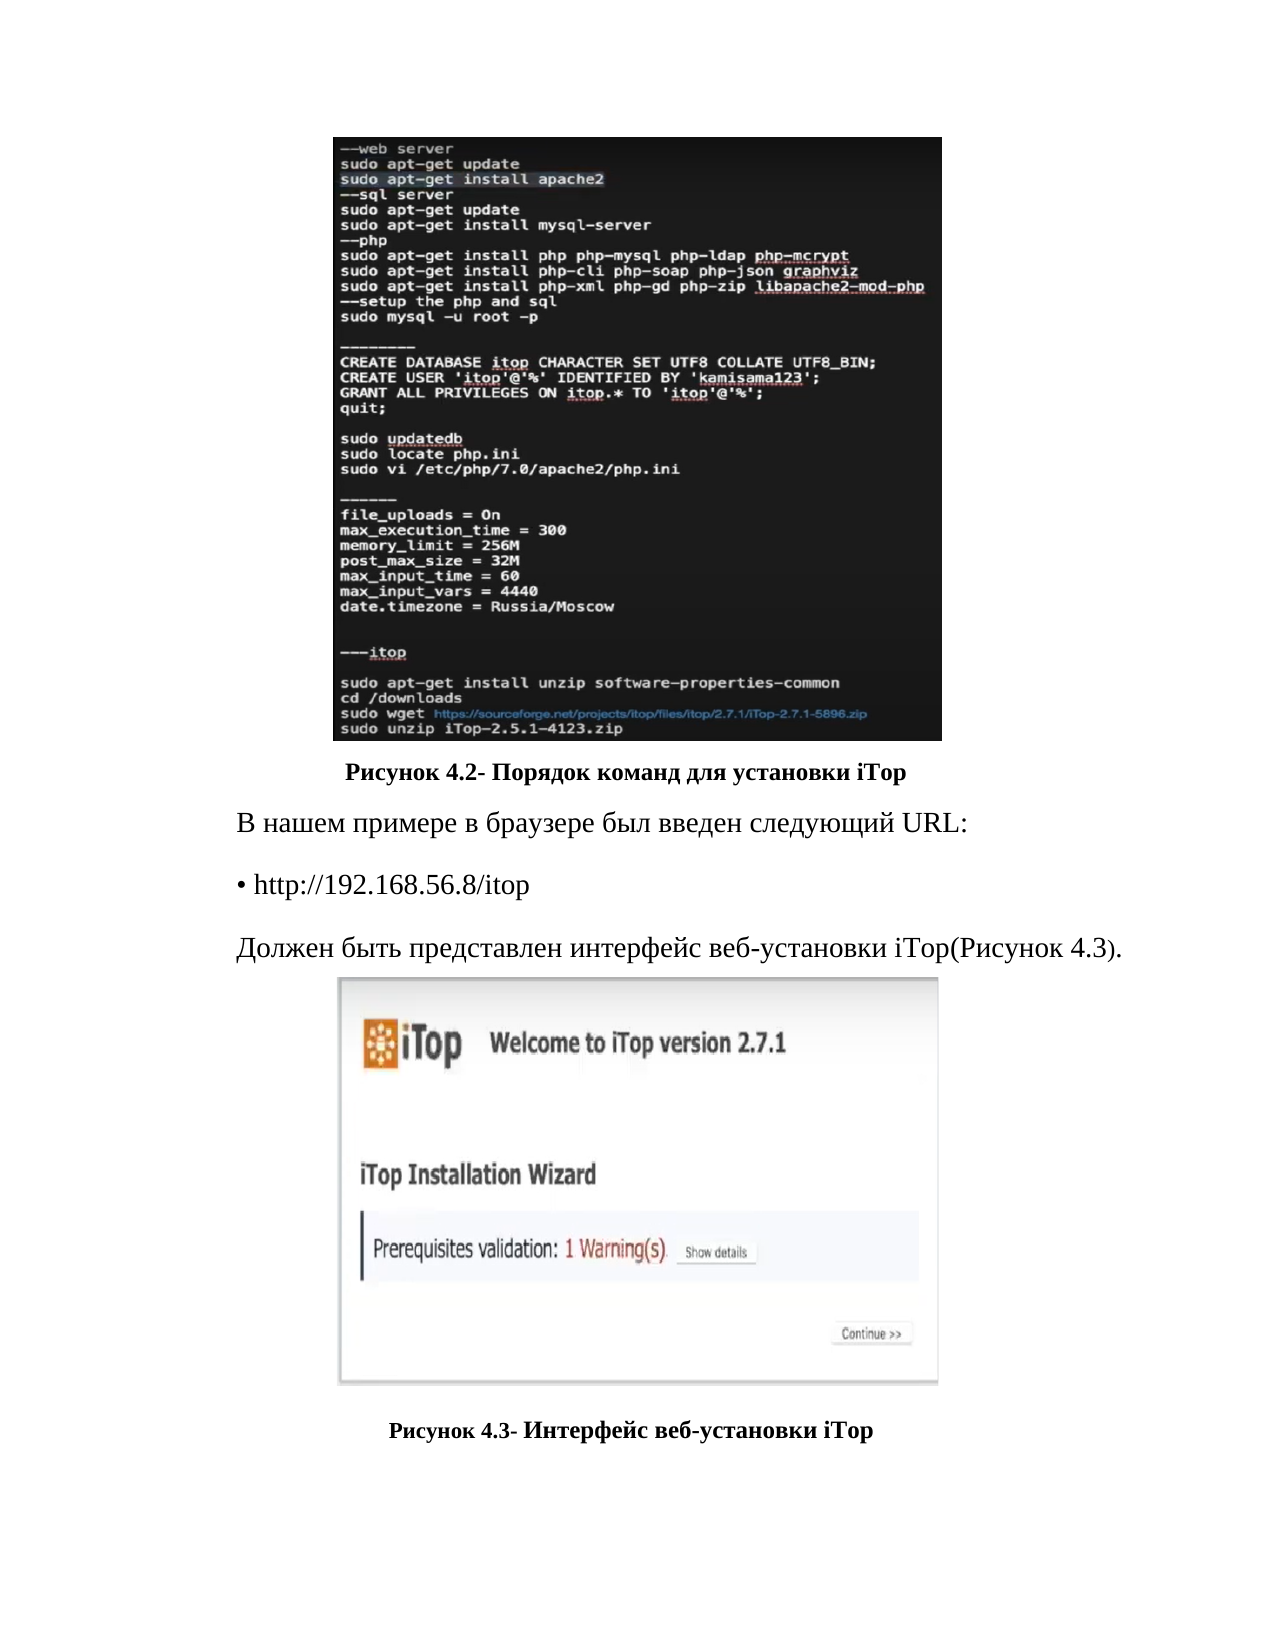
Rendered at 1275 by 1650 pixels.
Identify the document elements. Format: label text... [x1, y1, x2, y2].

picture [333, 137, 942, 741]
text Рисунок 4.3- Интерфейс веб-установки iTop [177, 1415, 1186, 1444]
picture [336, 977, 939, 1386]
text В нашем примере в браузере был введен следующий URL: [177, 805, 1186, 838]
text • http://192.168.56.8/itop [177, 867, 1186, 901]
text Должен быть представлен интерфейс веб-установки iTop(Рисунок 4.3). [177, 930, 1186, 964]
